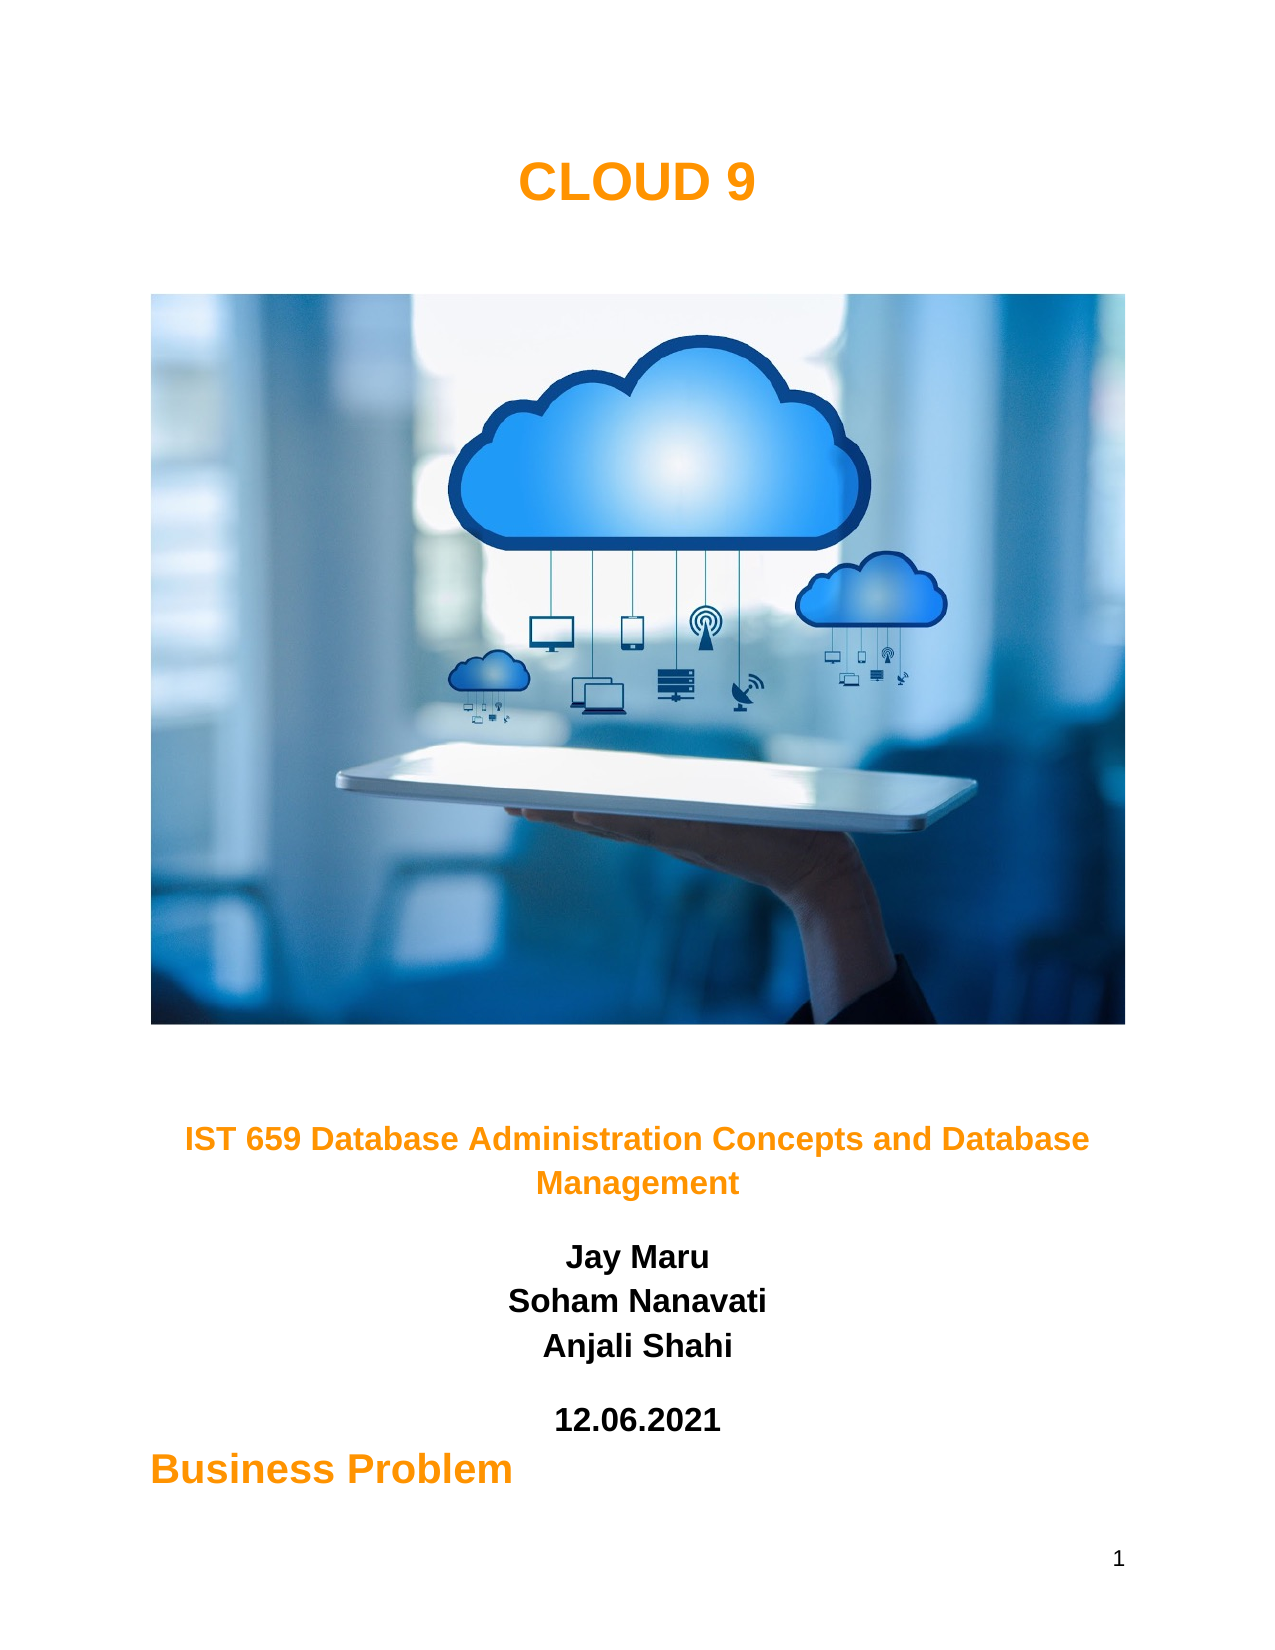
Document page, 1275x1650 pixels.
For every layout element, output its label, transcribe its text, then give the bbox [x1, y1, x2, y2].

picture [150, 293, 1125, 1025]
text Soham Nanavati [150, 1282, 1125, 1320]
text Jay Maru [150, 1237, 1125, 1276]
text Anjali Shahi [150, 1326, 1125, 1364]
text Business Problem [150, 1444, 1125, 1492]
text 12.06.2021 [150, 1400, 1125, 1438]
text CLOUD 9 [150, 150, 1125, 212]
text IST 659 Database Administration Concepts and Database Management [150, 1119, 1125, 1201]
